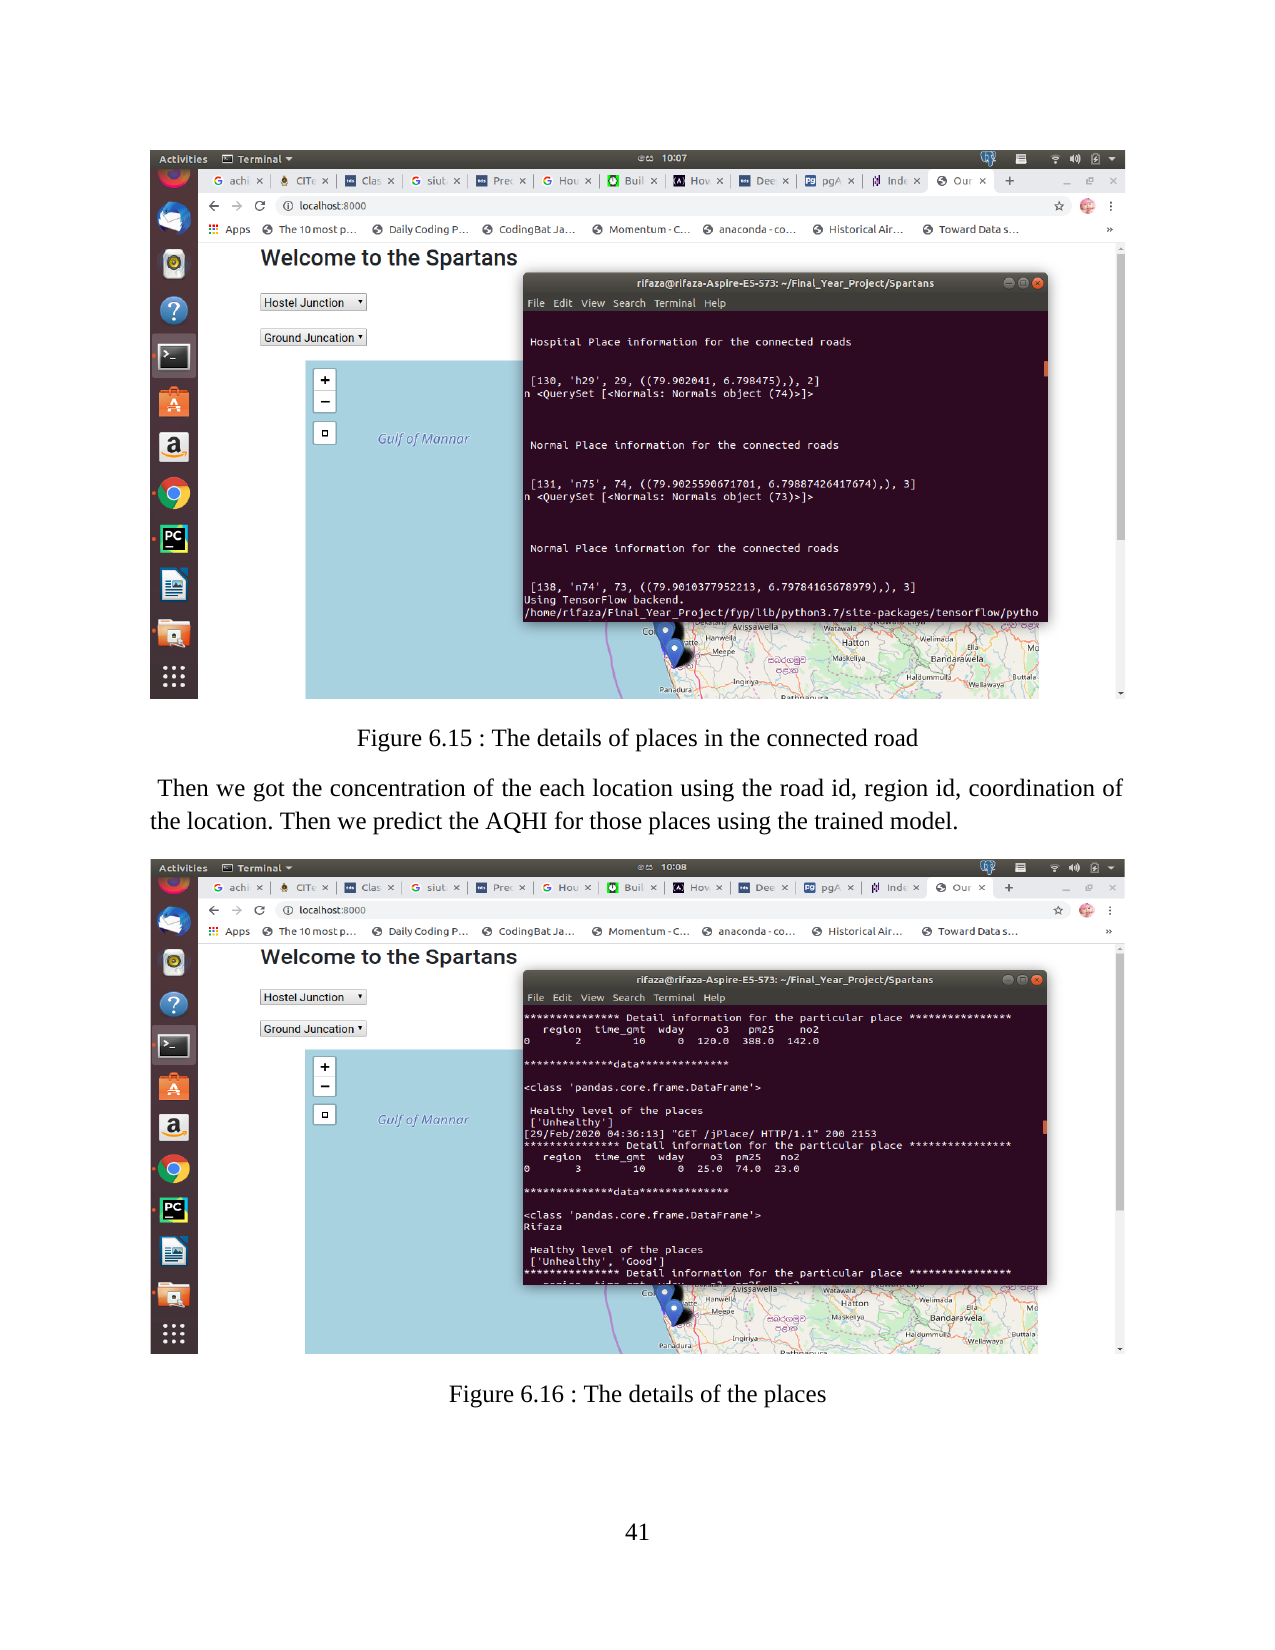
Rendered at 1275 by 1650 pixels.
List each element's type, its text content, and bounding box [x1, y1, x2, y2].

picture [150, 859, 1125, 1354]
picture [150, 150, 1125, 699]
text Then we got the concentration of the each location using the road id, region id, coordination of the location. Then we predict the AQHI for those places using the trained model. [150, 773, 1125, 834]
